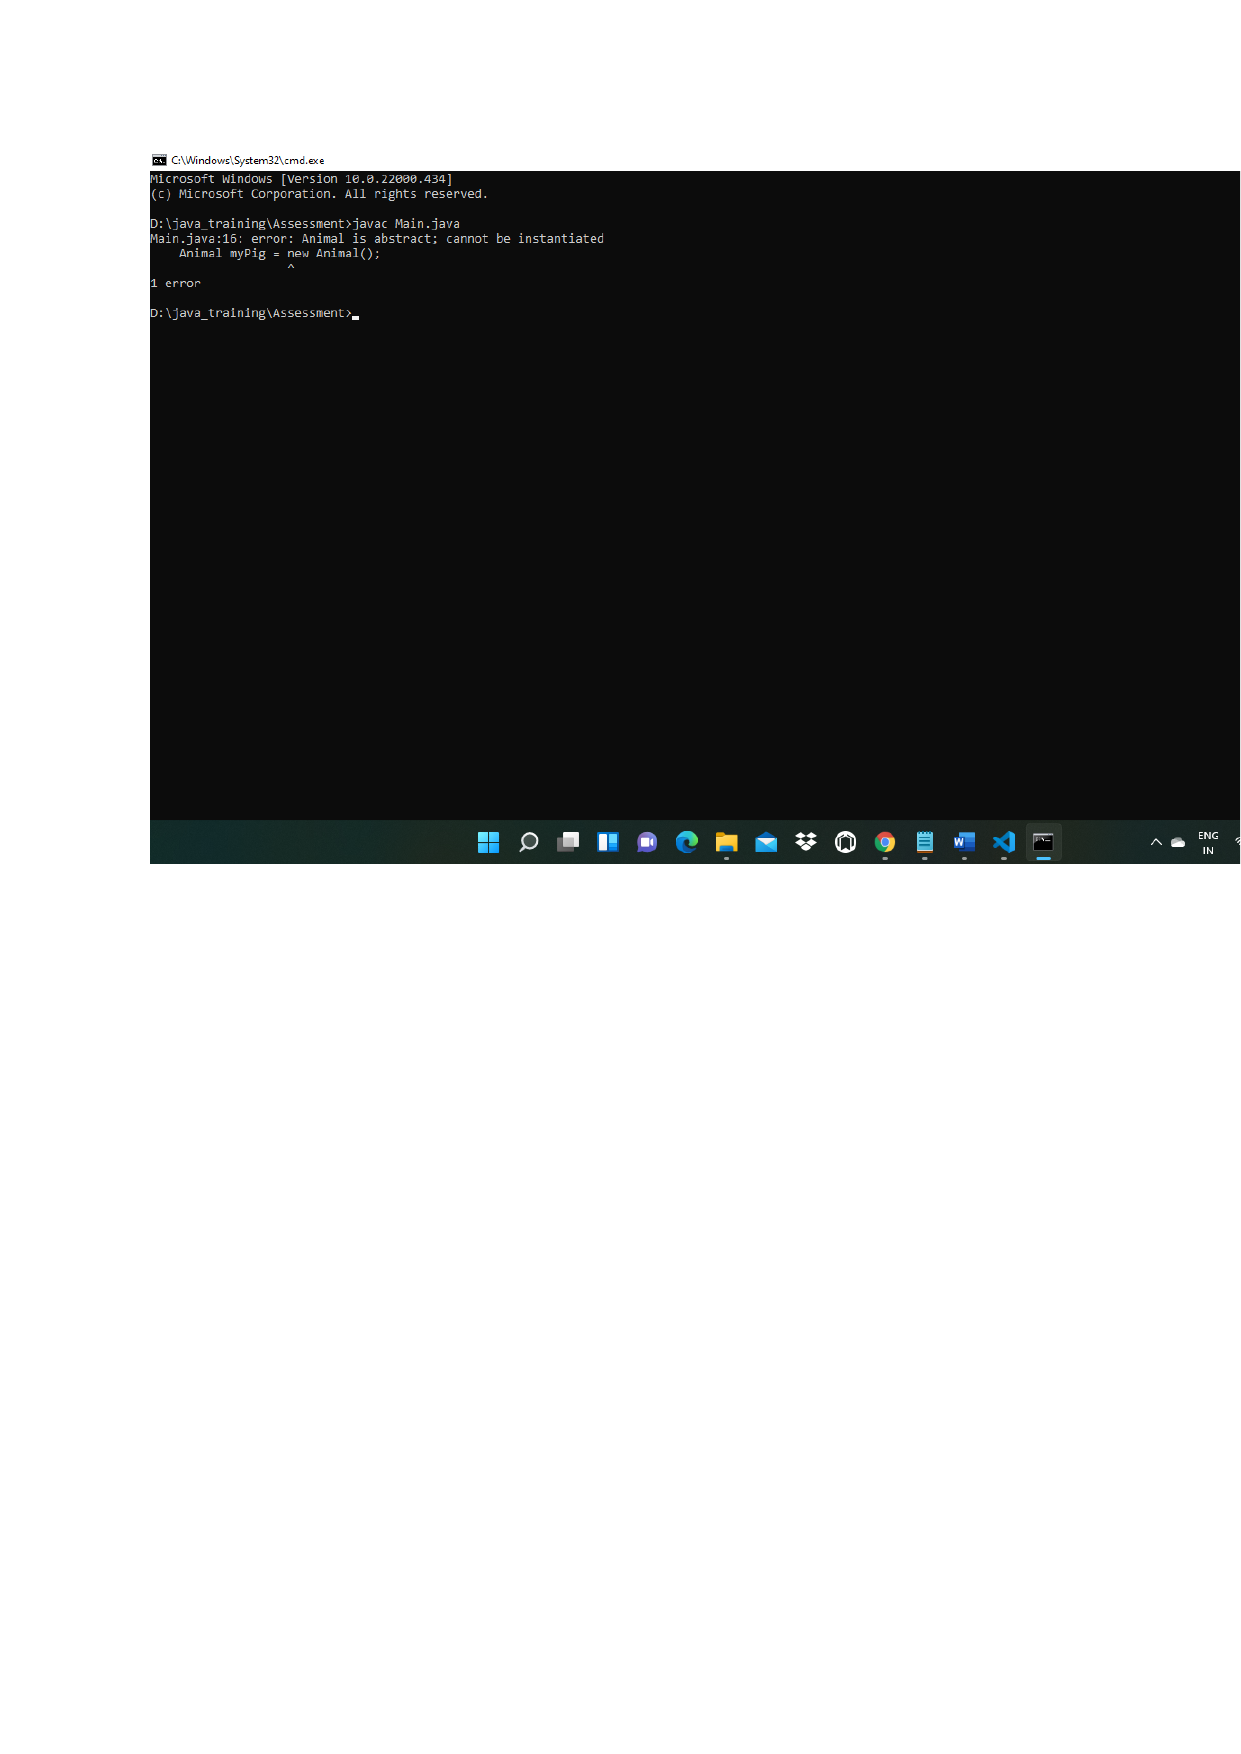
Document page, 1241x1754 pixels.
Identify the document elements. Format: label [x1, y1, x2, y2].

picture [150, 150, 1241, 864]
